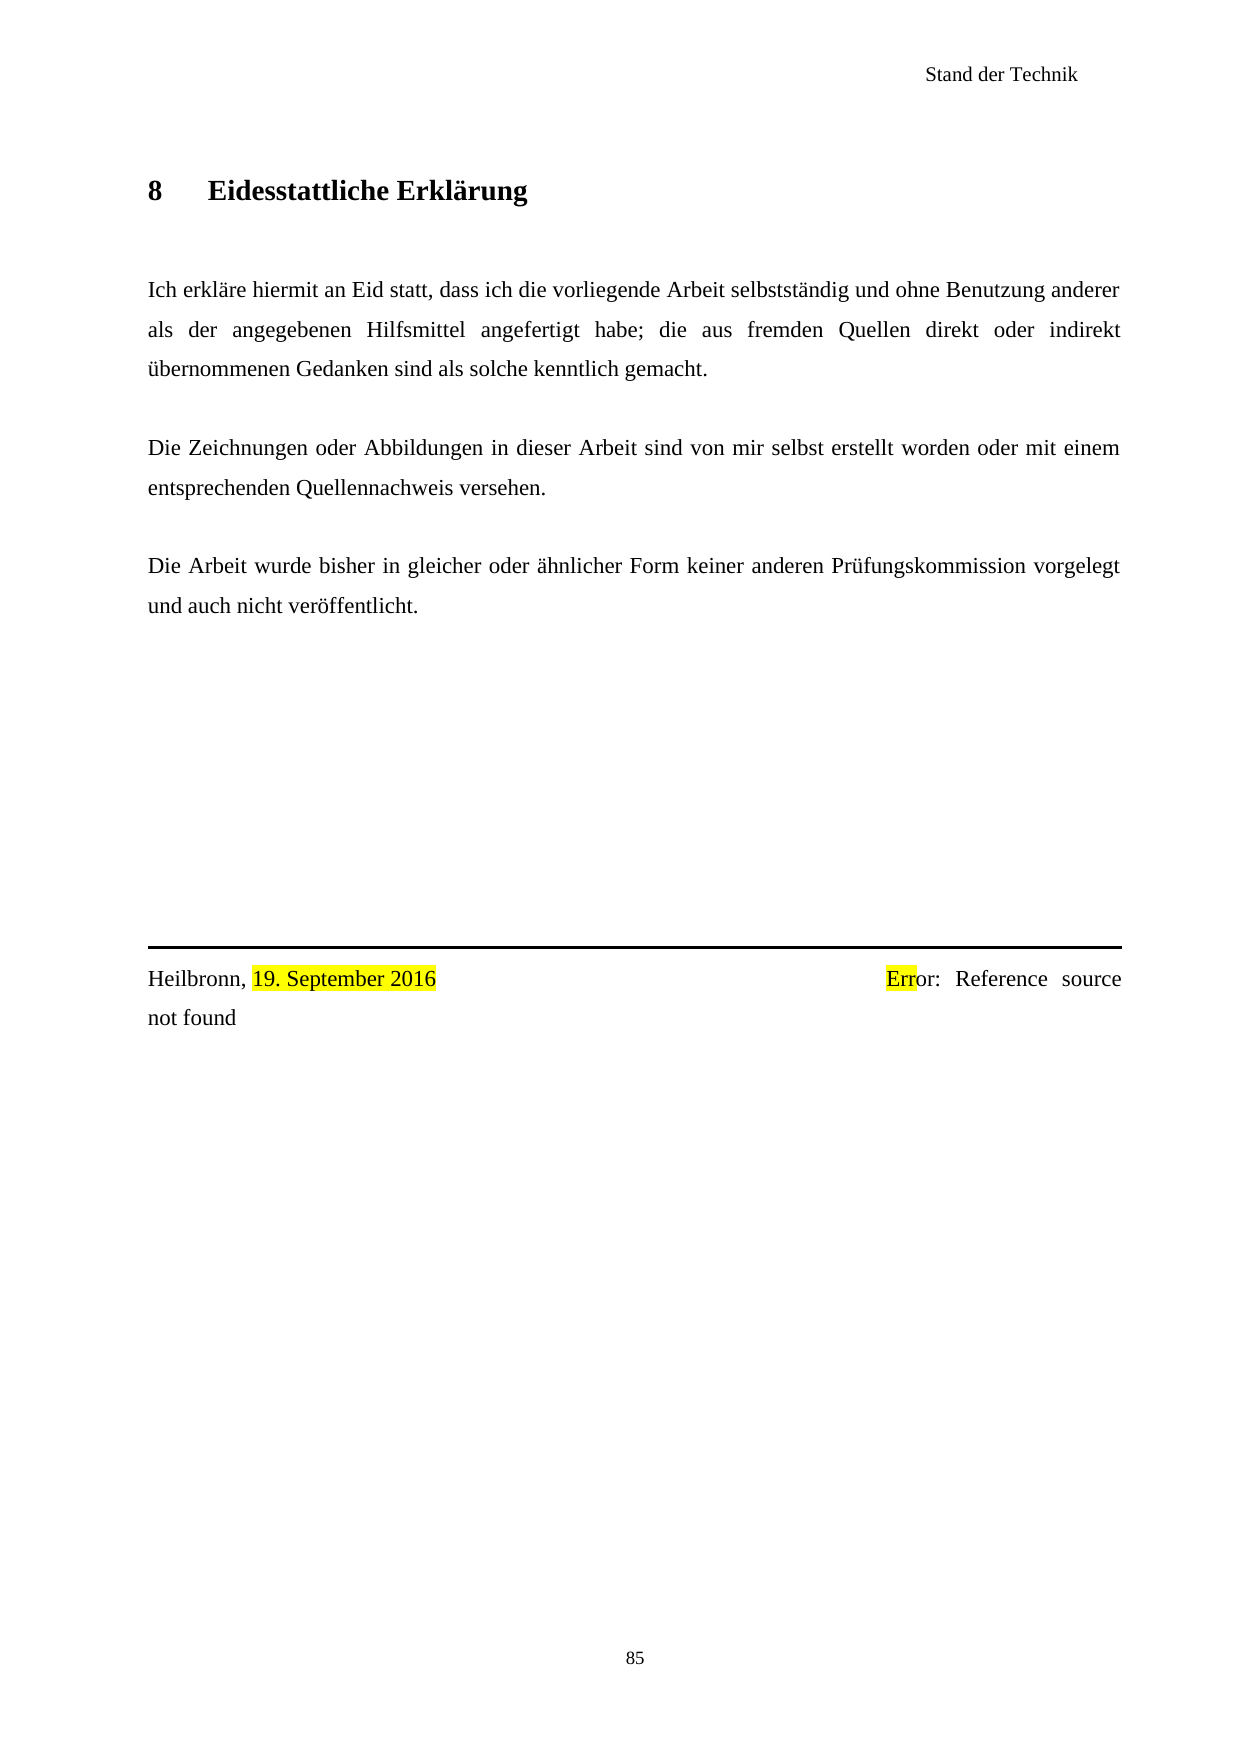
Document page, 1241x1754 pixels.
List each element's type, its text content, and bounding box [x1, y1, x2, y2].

text Ich erkläre hiermit an Eid statt, dass ich die vorliegende Arbeit selbstständig und ohne Benutzung anderer als der angegebenen Hilfsmittel angefertigt habe; die aus fremden Quellen direkt oder indirekt übernommenen Gedanken sind als solche kenntlich gemacht. [148, 276, 1122, 381]
text Die Arbeit wurde bisher in gleicher oder ähnlicher Form keiner anderen Prüfungskommission vorgelegt und auch nicht veröffentlicht. [148, 552, 1122, 618]
text Die Zeichnungen oder Abbildungen in dieser Arbeit sind von mir selbst erstellt worden oder mit einem entsprechenden Quellennachweis versehen. [148, 434, 1122, 500]
subtitle Eidesstattliche Erklärung [148, 173, 1122, 206]
